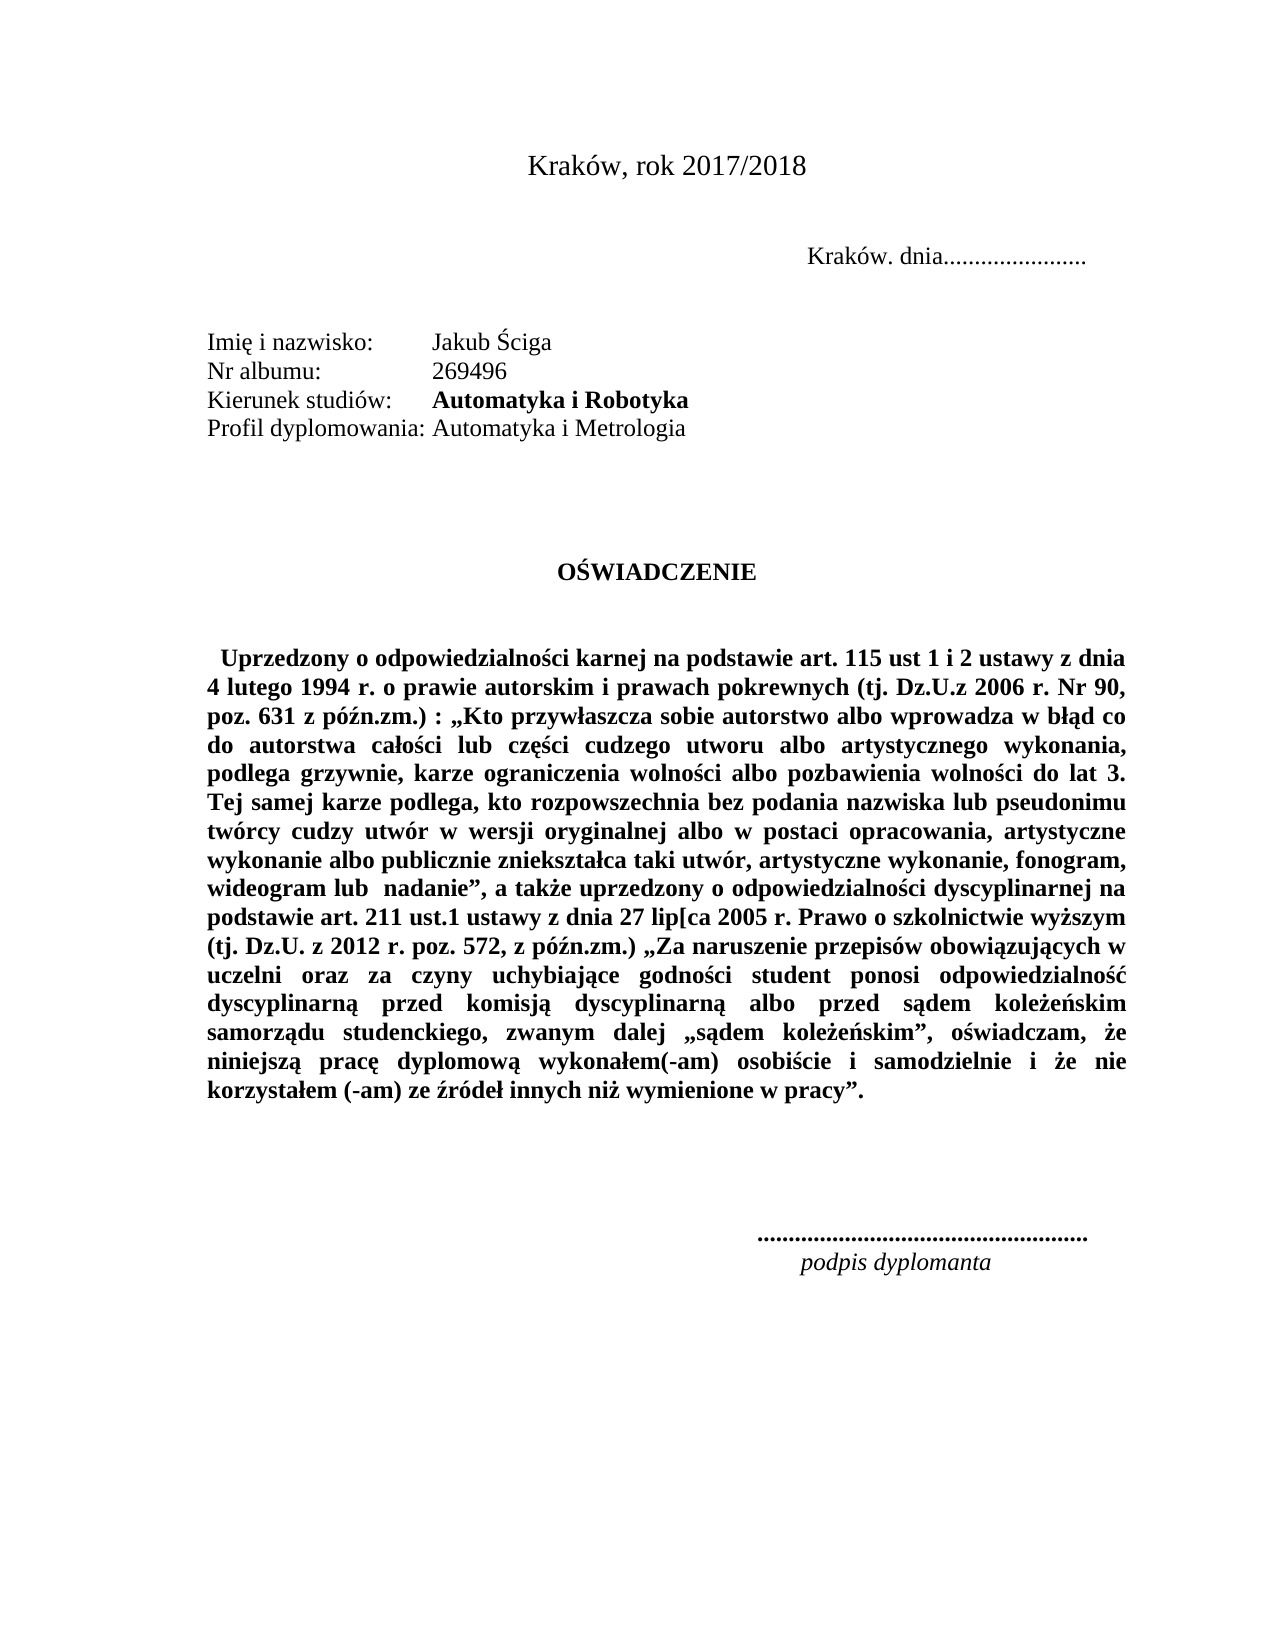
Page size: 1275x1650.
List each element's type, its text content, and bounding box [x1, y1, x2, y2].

text Kraków. dnia....................... [207, 241, 1127, 270]
text podpis dyplomanta [207, 1247, 1127, 1276]
text OŚWIADCZENIE [207, 557, 1127, 586]
text ..................................................... [207, 1218, 1127, 1247]
text Profil dyplomowania: Automatyka i Metrologia [207, 413, 1127, 442]
text Imię i nazwisko: Jakub Ściga [207, 327, 1127, 356]
text Nr albumu: 269496 [207, 356, 1127, 385]
text Uprzedzony o odpowiedzialności karnej na podstawie art. 115 ust 1 i 2 ustawy z dnia 4 lutego 1994 r. o prawie autorskim i prawach pokrewnych (tj. Dz.U.z 2006 r. Nr 90, poz. 631 z późn.zm.) : „Kto przywłaszcza sobie autorstwo albo wprowadza w błąd co do autorstwa całości lub części cudzego utworu albo artystycznego wykonania, podlega grzywnie, karze ograniczenia wolności albo pozbawienia wolności do lat 3. Tej samej karze podlega, kto rozpowszechnia bez podania nazwiska lub pseudonimu twórcy cudzy utwór w wersji oryginalnej albo w postaci opracowania, artystyczne wykonanie albo publicznie zniekształca taki utwór, artystyczne wykonanie, fonogram, wideogram lub nadanie”, a także uprzedzony o odpowiedzialności dyscyplinarnej na podstawie art. 211 ust.1 ustawy z dnia 27 lip[ca 2005 r. Prawo o szkolnictwie wyższym (tj. Dz.U. z 2012 r. poz. 572, z późn.zm.) „Za naruszenie przepisów obowiązujących w uczelni oraz za czyny uchybiające godności student ponosi odpowiedzialność dyscyplinarną przed komisją dyscyplinarną albo przed sądem koleżeńskim samorządu studenckiego, zwanym dalej „sądem koleżeńskim”, oświadczam, że niniejszą pracę dyplomową wykonałem(-am) osobiście i samodzielnie i że nie korzystałem (-am) ze źródeł innych niż wymienione w pracy”. [207, 643, 1127, 1103]
text Kraków, rok 2017/2018 [207, 148, 1127, 181]
text Kierunek studiów: Automatyka i Robotyka [207, 385, 1127, 413]
